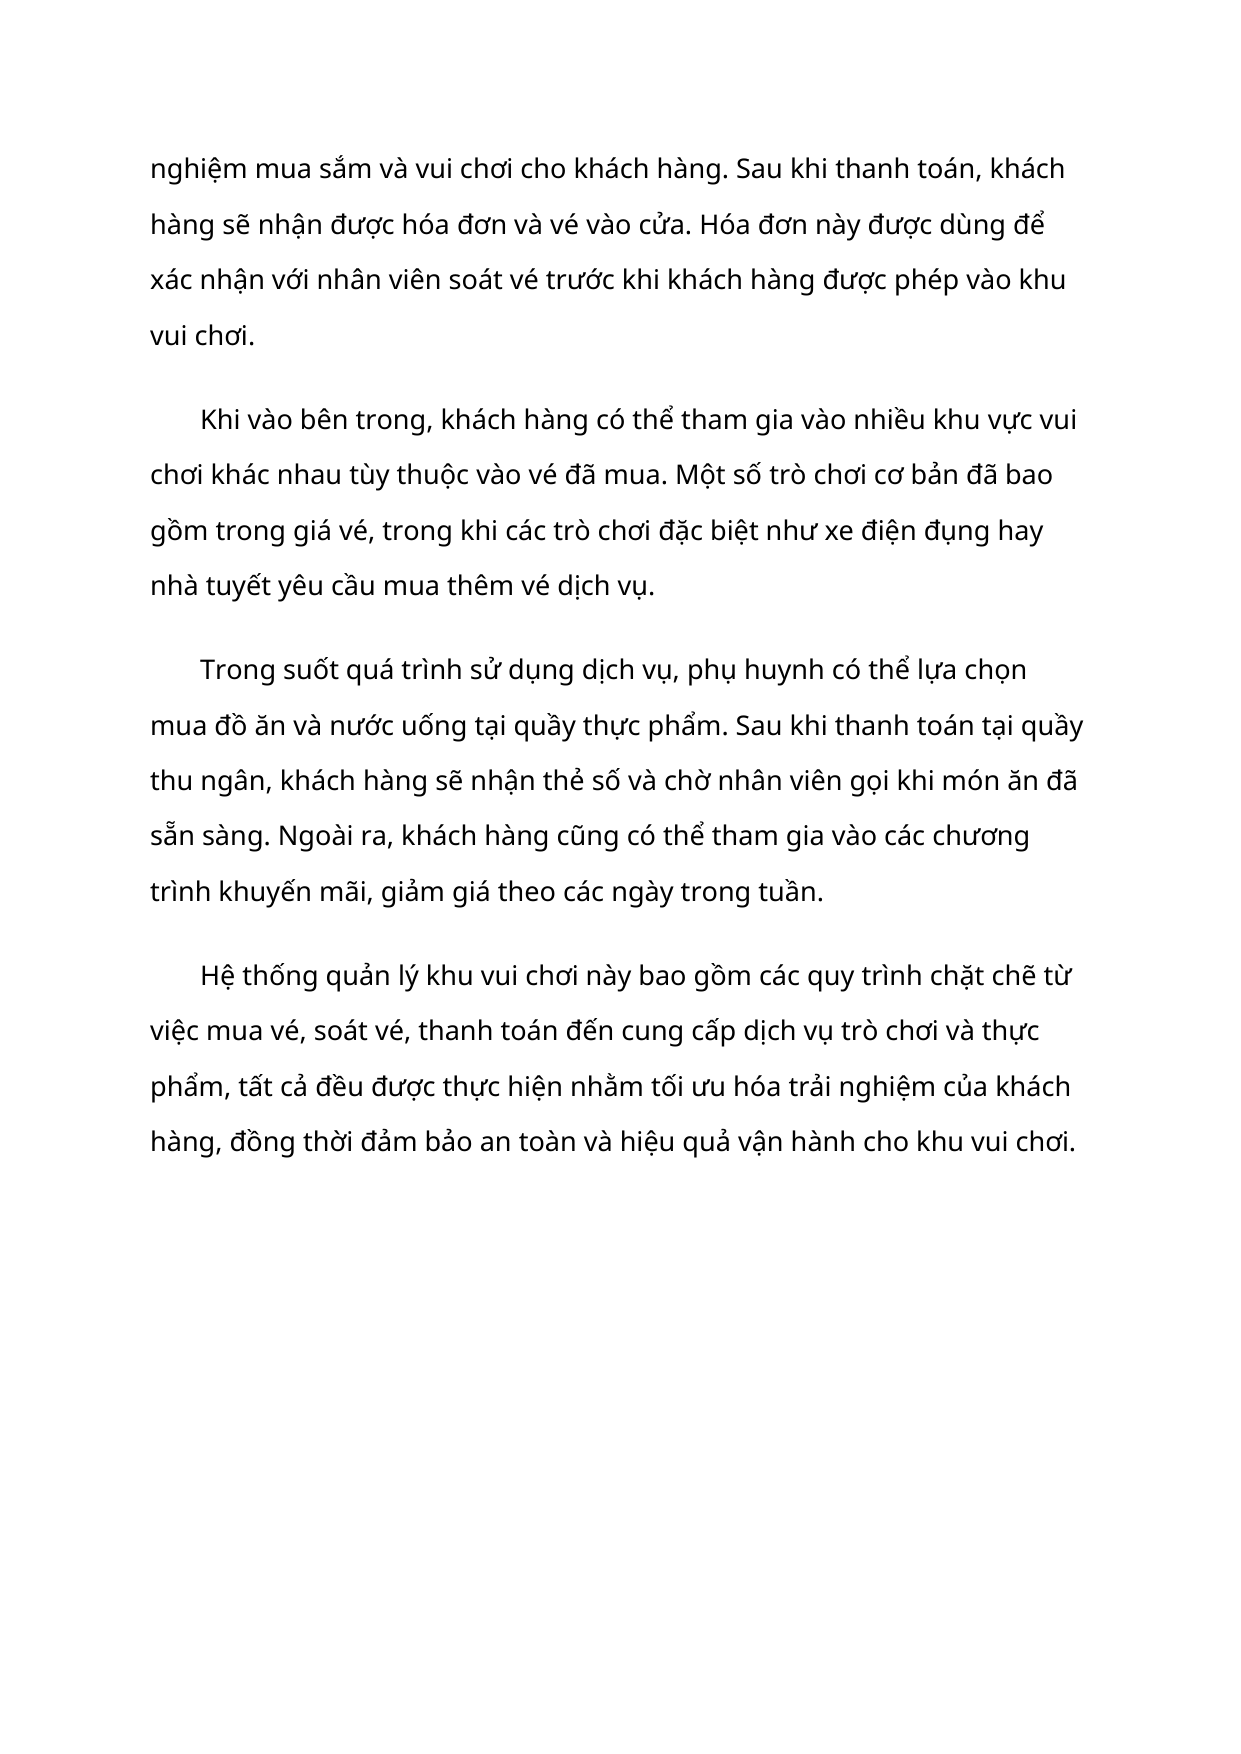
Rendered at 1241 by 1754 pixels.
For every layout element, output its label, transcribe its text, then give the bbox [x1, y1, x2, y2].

text Hệ thống quản lý khu vui chơi này bao gồm các quy trình chặt chẽ từ việc mua vé, soát vé, thanh toán đến cung cấp dịch vụ trò chơi và thực phẩm, tất cả đều được thực hiện nhằm tối ưu hóa trải nghiệm của khách hàng, đồng thời đảm bảo an toàn và hiệu quả vận hành cho khu vui chơi. [150, 957, 1090, 1159]
text Trong suốt quá trình sử dụng dịch vụ, phụ huynh có thể lựa chọn mua đồ ăn và nước uống tại quầy thực phẩm. Sau khi thanh toán tại quầy thu ngân, khách hàng sẽ nhận thẻ số và chờ nhân viên gọi khi món ăn đã sẵn sàng. Ngoài ra, khách hàng cũng có thể tham gia vào các chương trình khuyến mãi, giảm giá theo các ngày trong tuần. [150, 651, 1090, 909]
text Khi vào bên trong, khách hàng có thể tham gia vào nhiều khu vực vui chơi khác nhau tùy thuộc vào vé đã mua. Một số trò chơi cơ bản đã bao gồm trong giá vé, trong khi các trò chơi đặc biệt như xe điện đụng hay nhà tuyết yêu cầu mua thêm vé dịch vụ. [150, 400, 1090, 603]
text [150, 150, 1090, 353]
